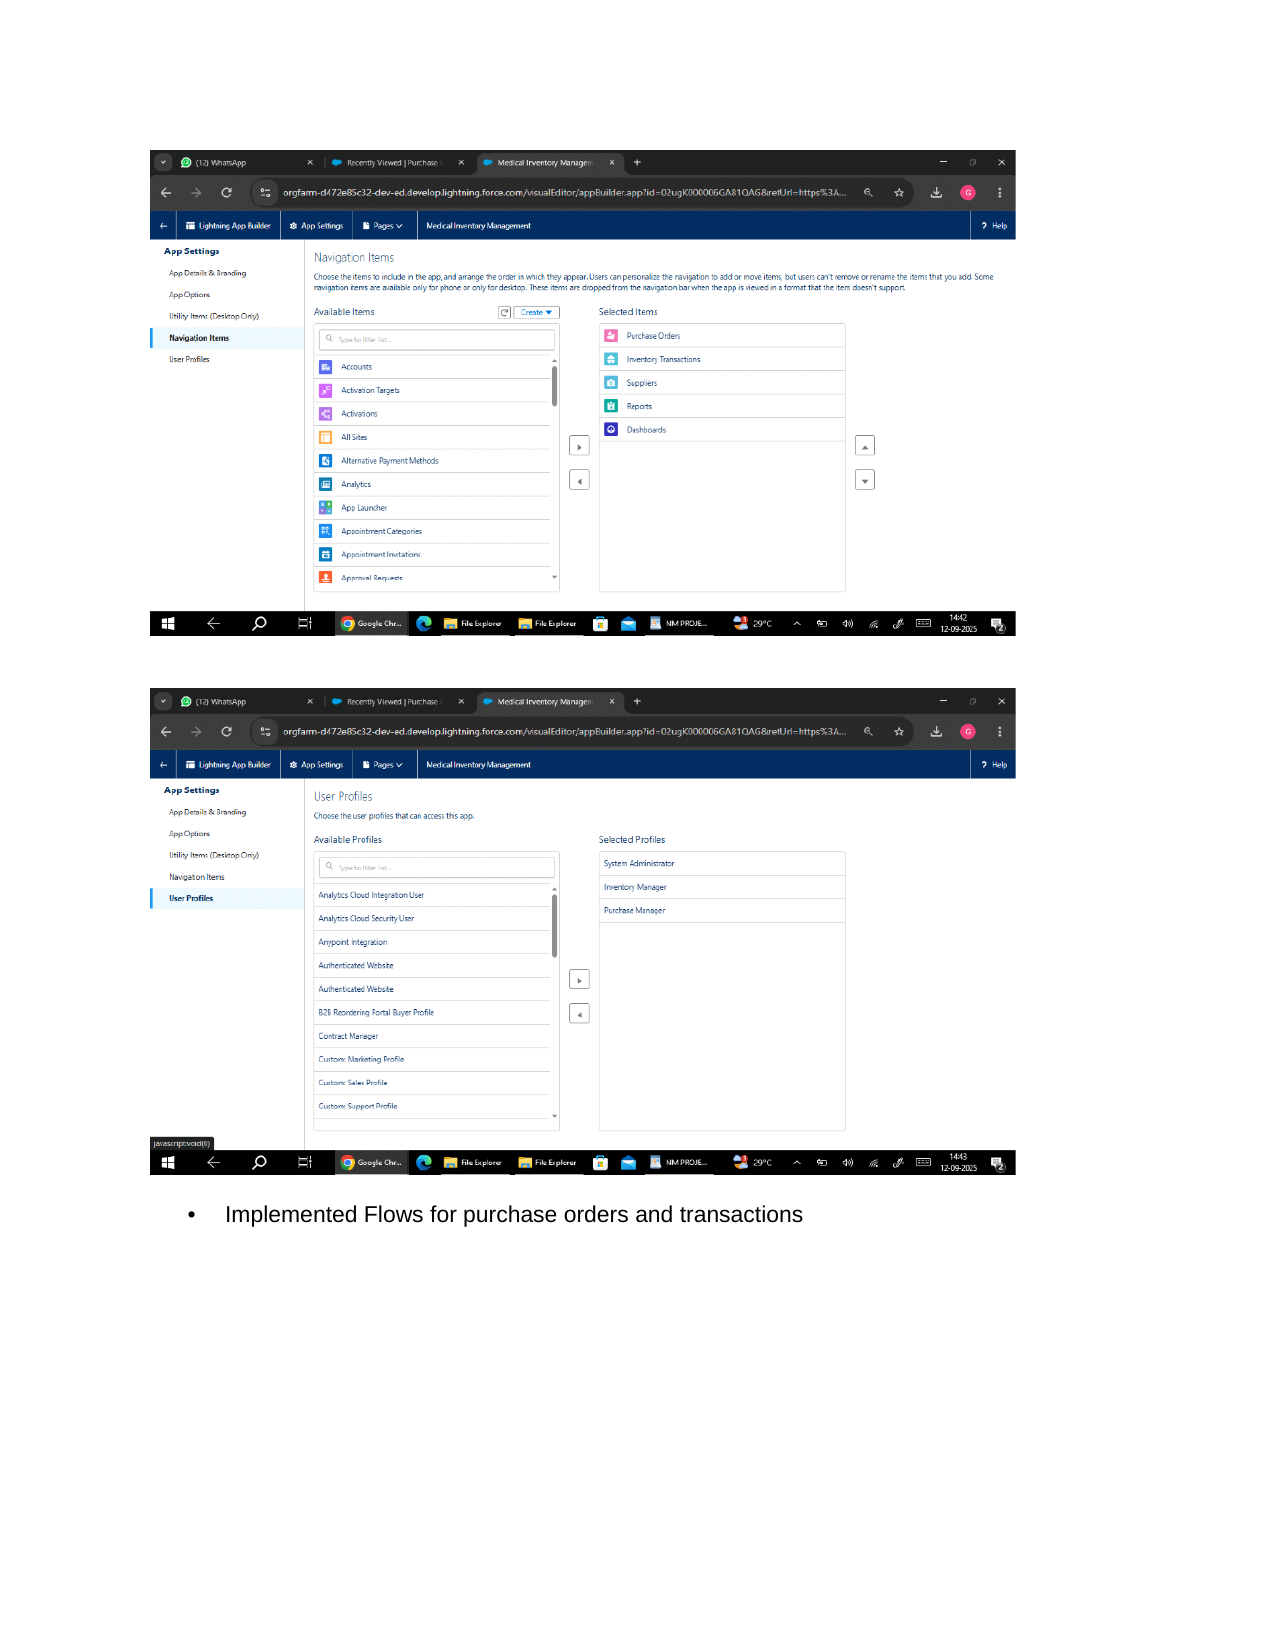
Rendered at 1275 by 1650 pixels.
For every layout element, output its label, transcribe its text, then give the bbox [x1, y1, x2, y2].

list Implemented Flows for purchase orders and transactions [187, 1201, 1125, 1227]
